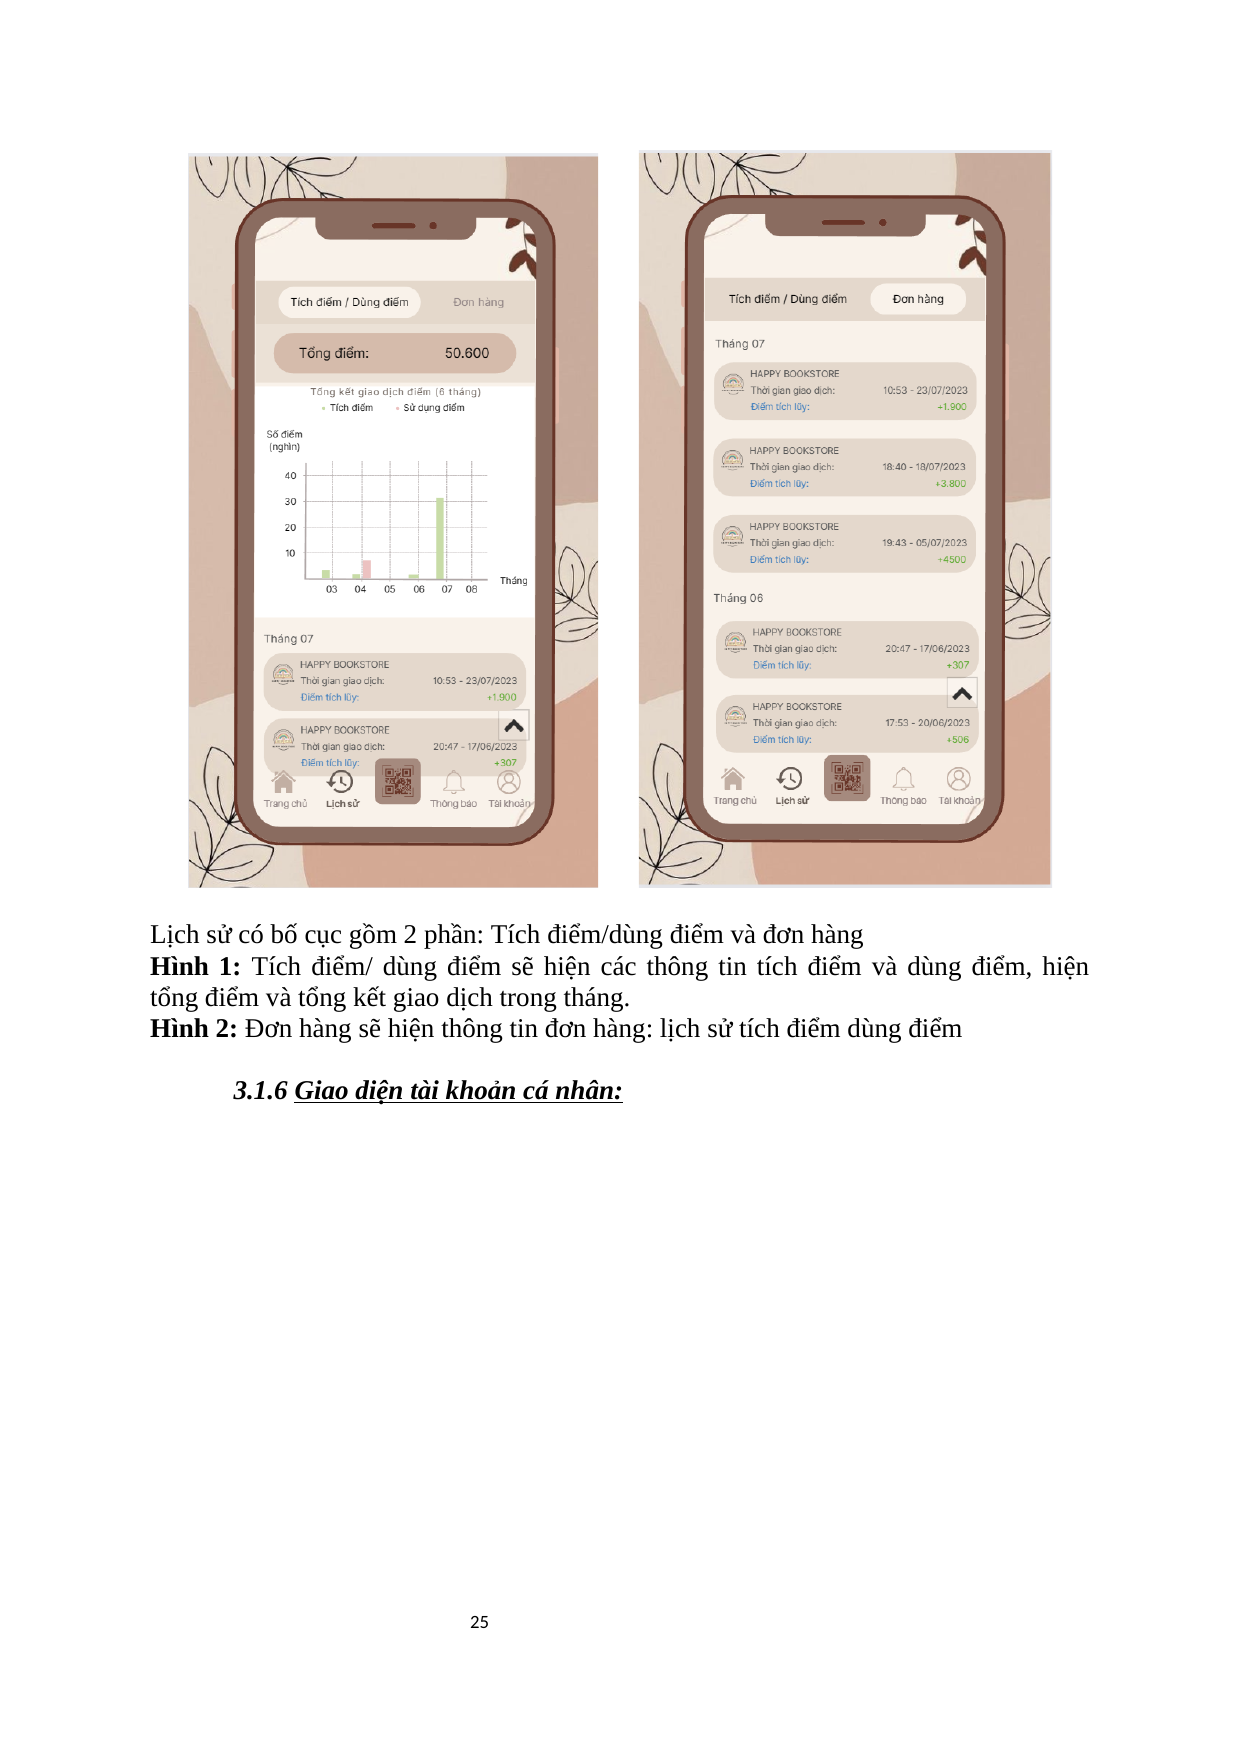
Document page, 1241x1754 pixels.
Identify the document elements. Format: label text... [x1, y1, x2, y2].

text Lịch sử có bố cục gồm 2 phần: Tích điểm/dùng điểm và đơn hàng [150, 919, 1090, 950]
subtitle Giao diện tài khoản cá nhân: [233, 1074, 1090, 1106]
text Hình 1: Tích điểm/ dùng điểm sẽ hiện các thông tin tích điểm và dùng điểm, hiện tổng điểm và tổng kết giao dịch trong tháng. [150, 950, 1090, 1012]
picture [638, 150, 1053, 888]
picture [188, 153, 599, 888]
text Hình 2: Đơn hàng sẽ hiện thông tin đơn hàng: lịch sử tích điểm dùng điểm [150, 1012, 1090, 1043]
